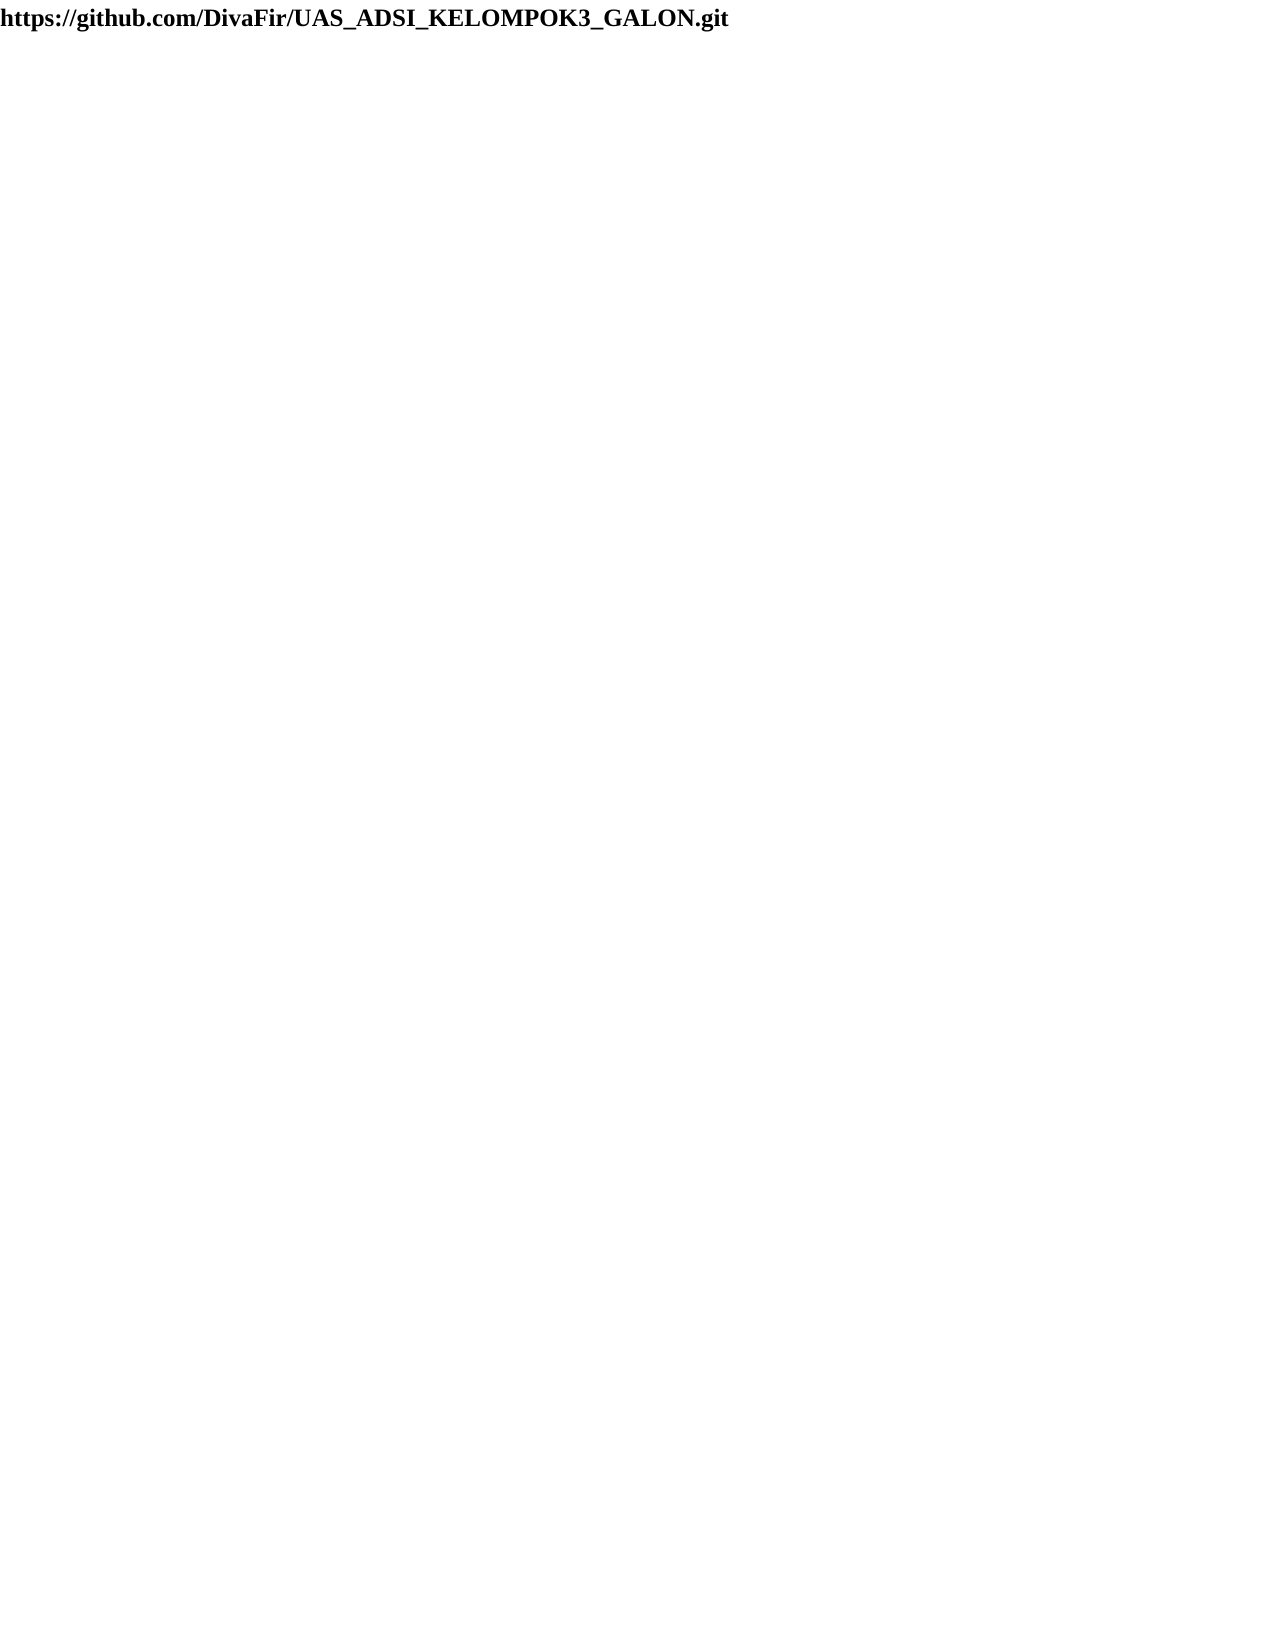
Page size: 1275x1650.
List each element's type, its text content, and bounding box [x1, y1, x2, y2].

text https://github.com/DivaFir/UAS_ADSI_KELOMPOK3_GALON.git [0, 3, 1161, 32]
